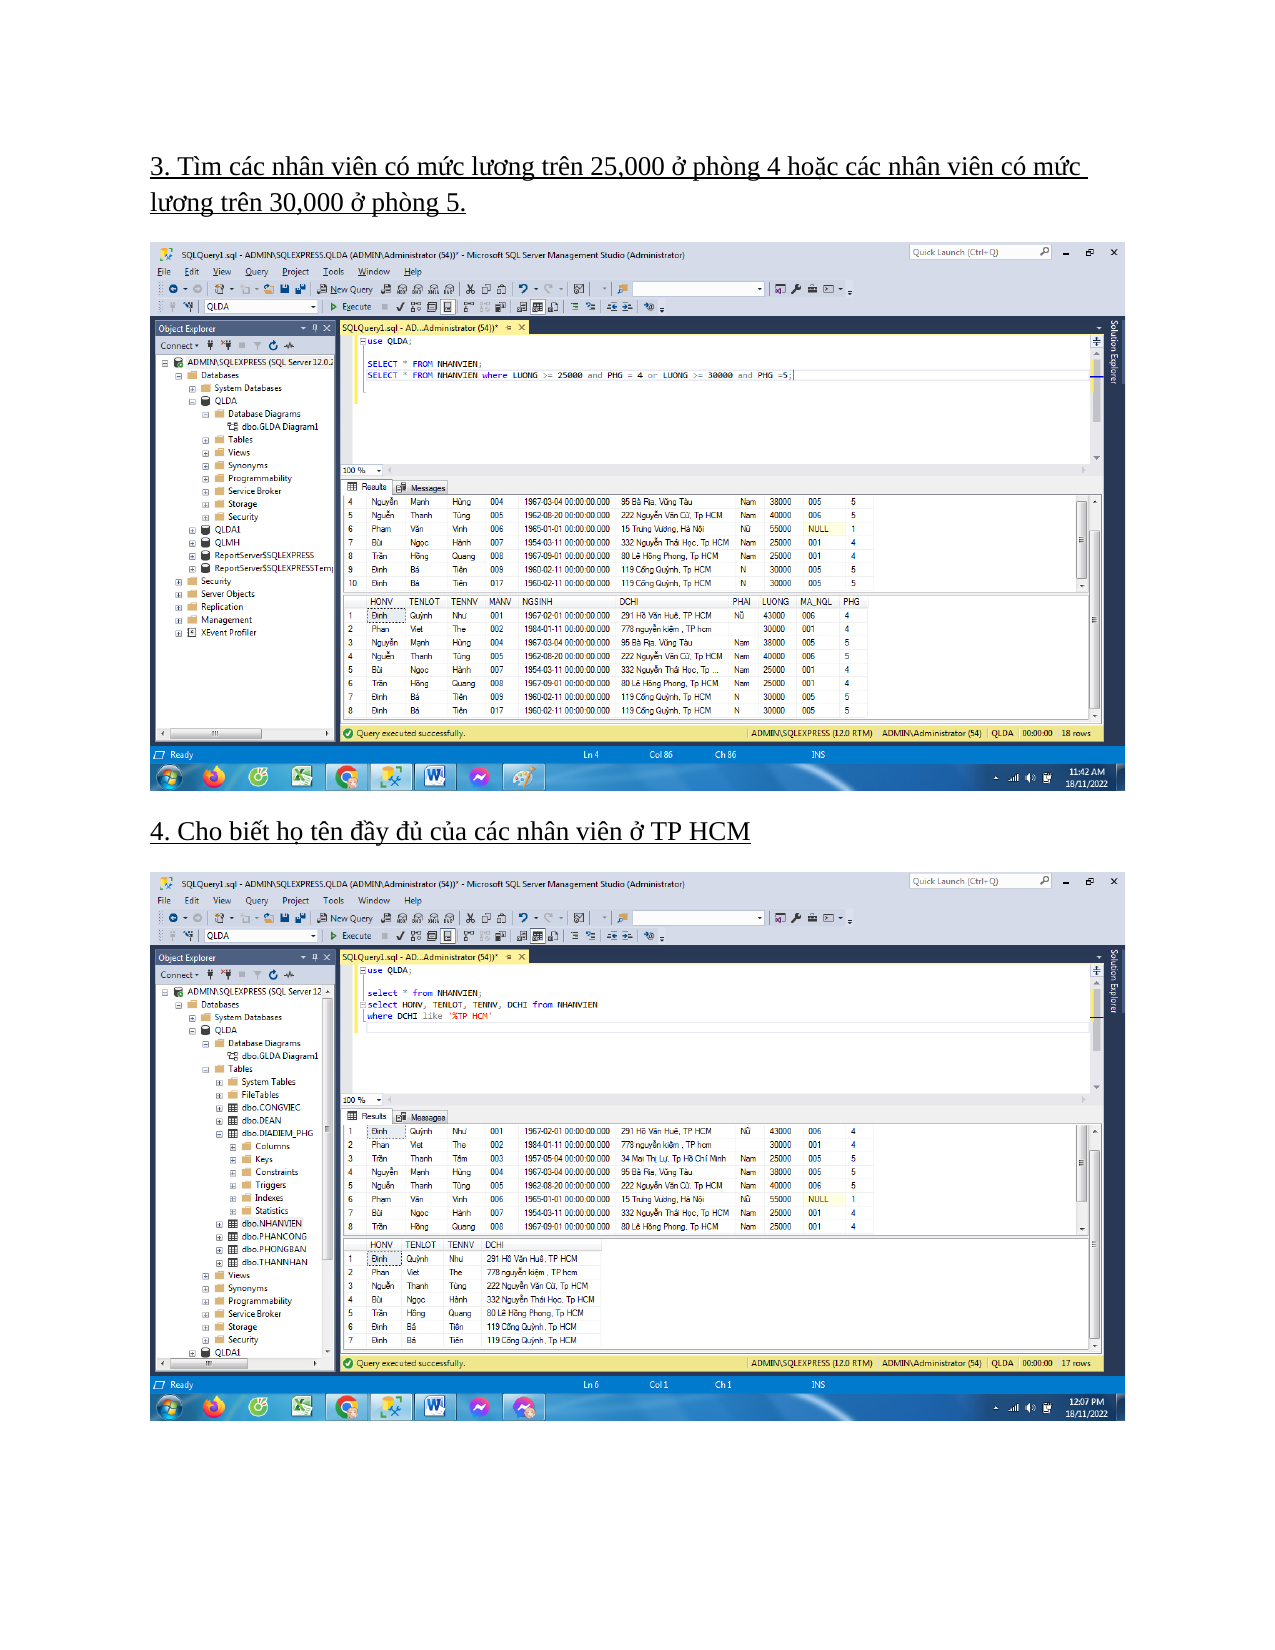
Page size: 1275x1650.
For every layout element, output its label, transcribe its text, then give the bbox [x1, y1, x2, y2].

text 4. Cho biết họ tên đầy đủ của các nhân viên ở TP HCM [150, 815, 1125, 847]
text 3. Tìm các nhân viên có mức lương trên 25,000 ở phòng 4 hoặc các nhân viên có mức lương trên 30,000 ở phòng 5. [150, 150, 1125, 217]
picture [150, 872, 1125, 1421]
picture [150, 242, 1125, 791]
